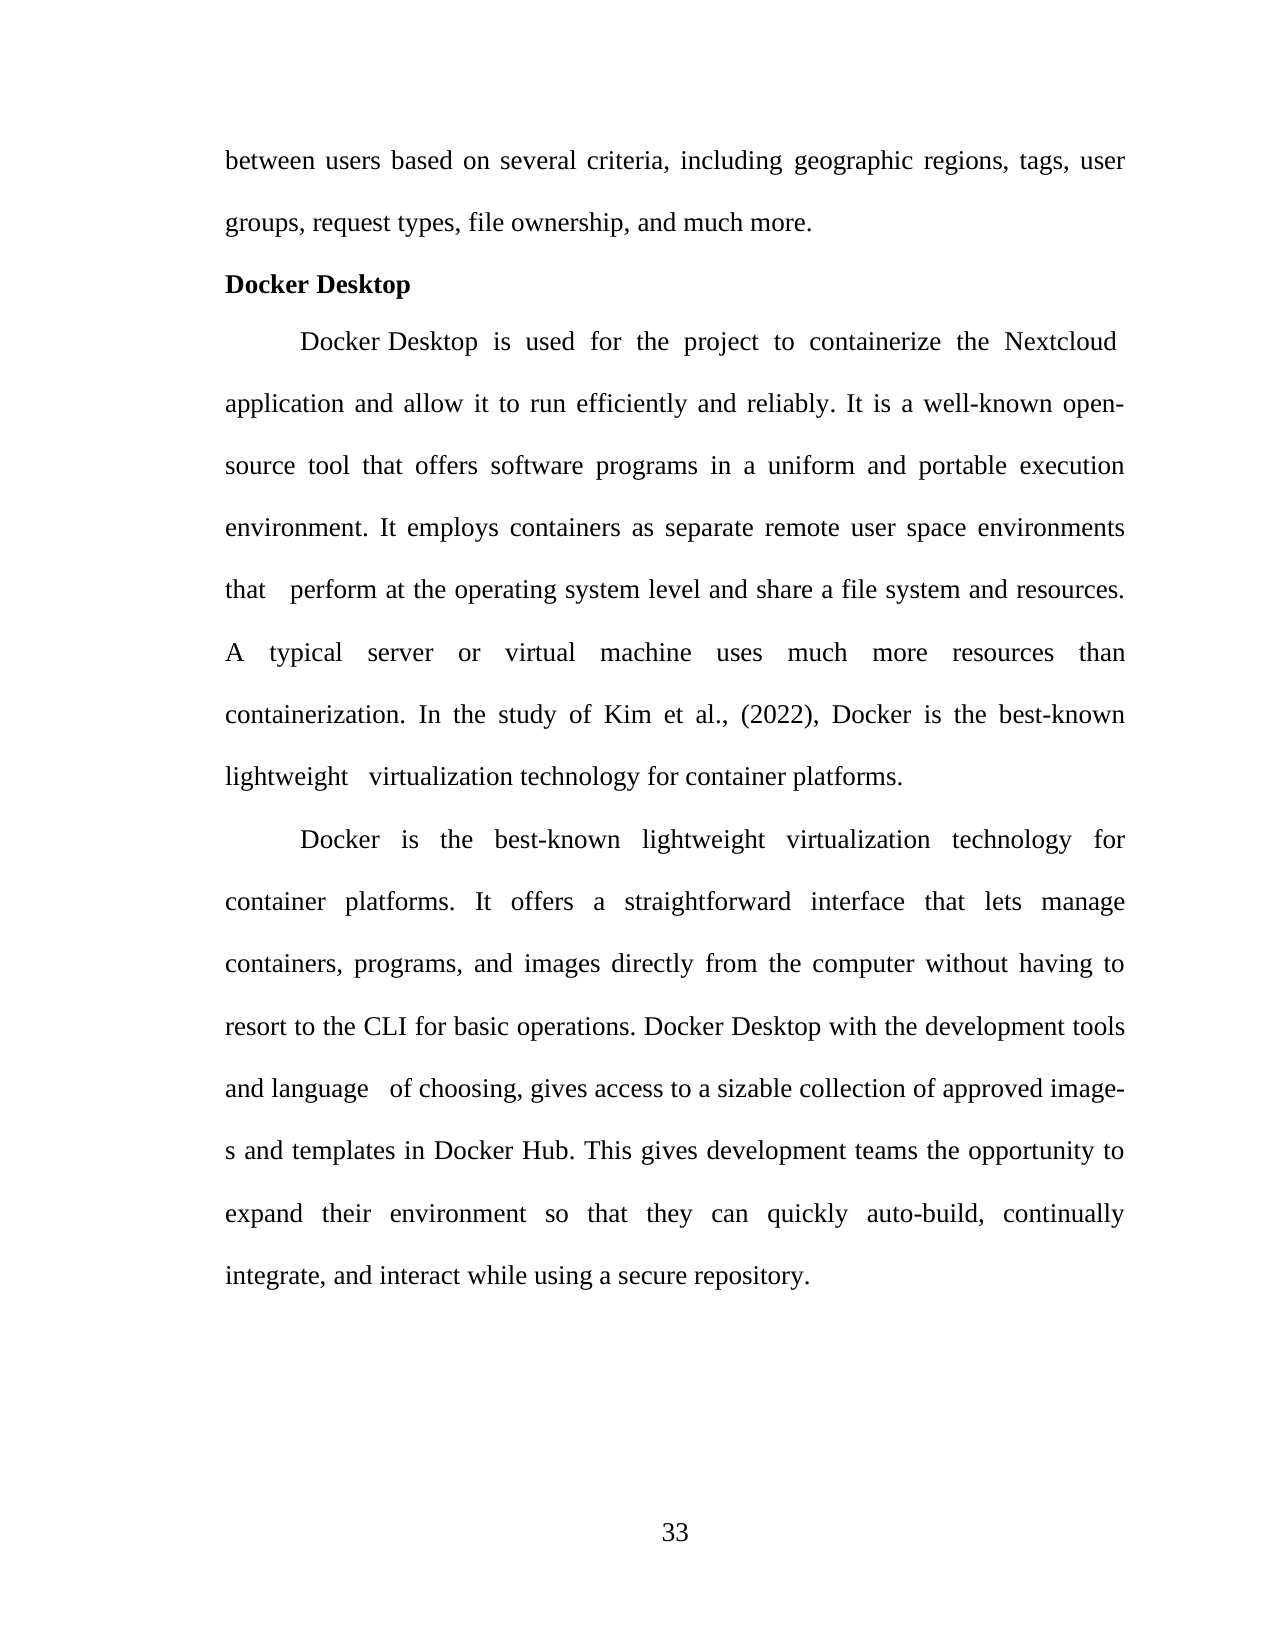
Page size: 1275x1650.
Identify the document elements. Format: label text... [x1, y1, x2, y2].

text Docker Desktop is used for the project to containerize the Nextcloud [300, 331, 1258, 356]
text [225, 144, 1125, 237]
text application and allow it to run efficiently and reliably. It is a well-known open- source tool that offers software programs in a uniform and portable execution environment. It employs containers as separate remote user space environments that perform at the operating system level and share a file system and resources. A typical server or virtual machine uses much more resources than containerization. In the study of Kim et al., (2022), Docker is the best-known lightweight virtualization technology for container platforms. [225, 387, 1125, 792]
text Docker Desktop [225, 268, 1125, 299]
text Docker is the best-known lightweight virtualization technology for container platforms. It offers a straightforward interface that lets manage containers, programs, and images directly from the computer without having to resort to the CLI for basic operations. Docker Desktop with the development tools and language of choosing, gives access to a sizable collection of approved image-s and templates in Docker Hub. This gives development teams the opportunity to expand their environment so that they can quickly auto-build, continually integrate, and interact while using a secure repository. [225, 823, 1125, 1290]
